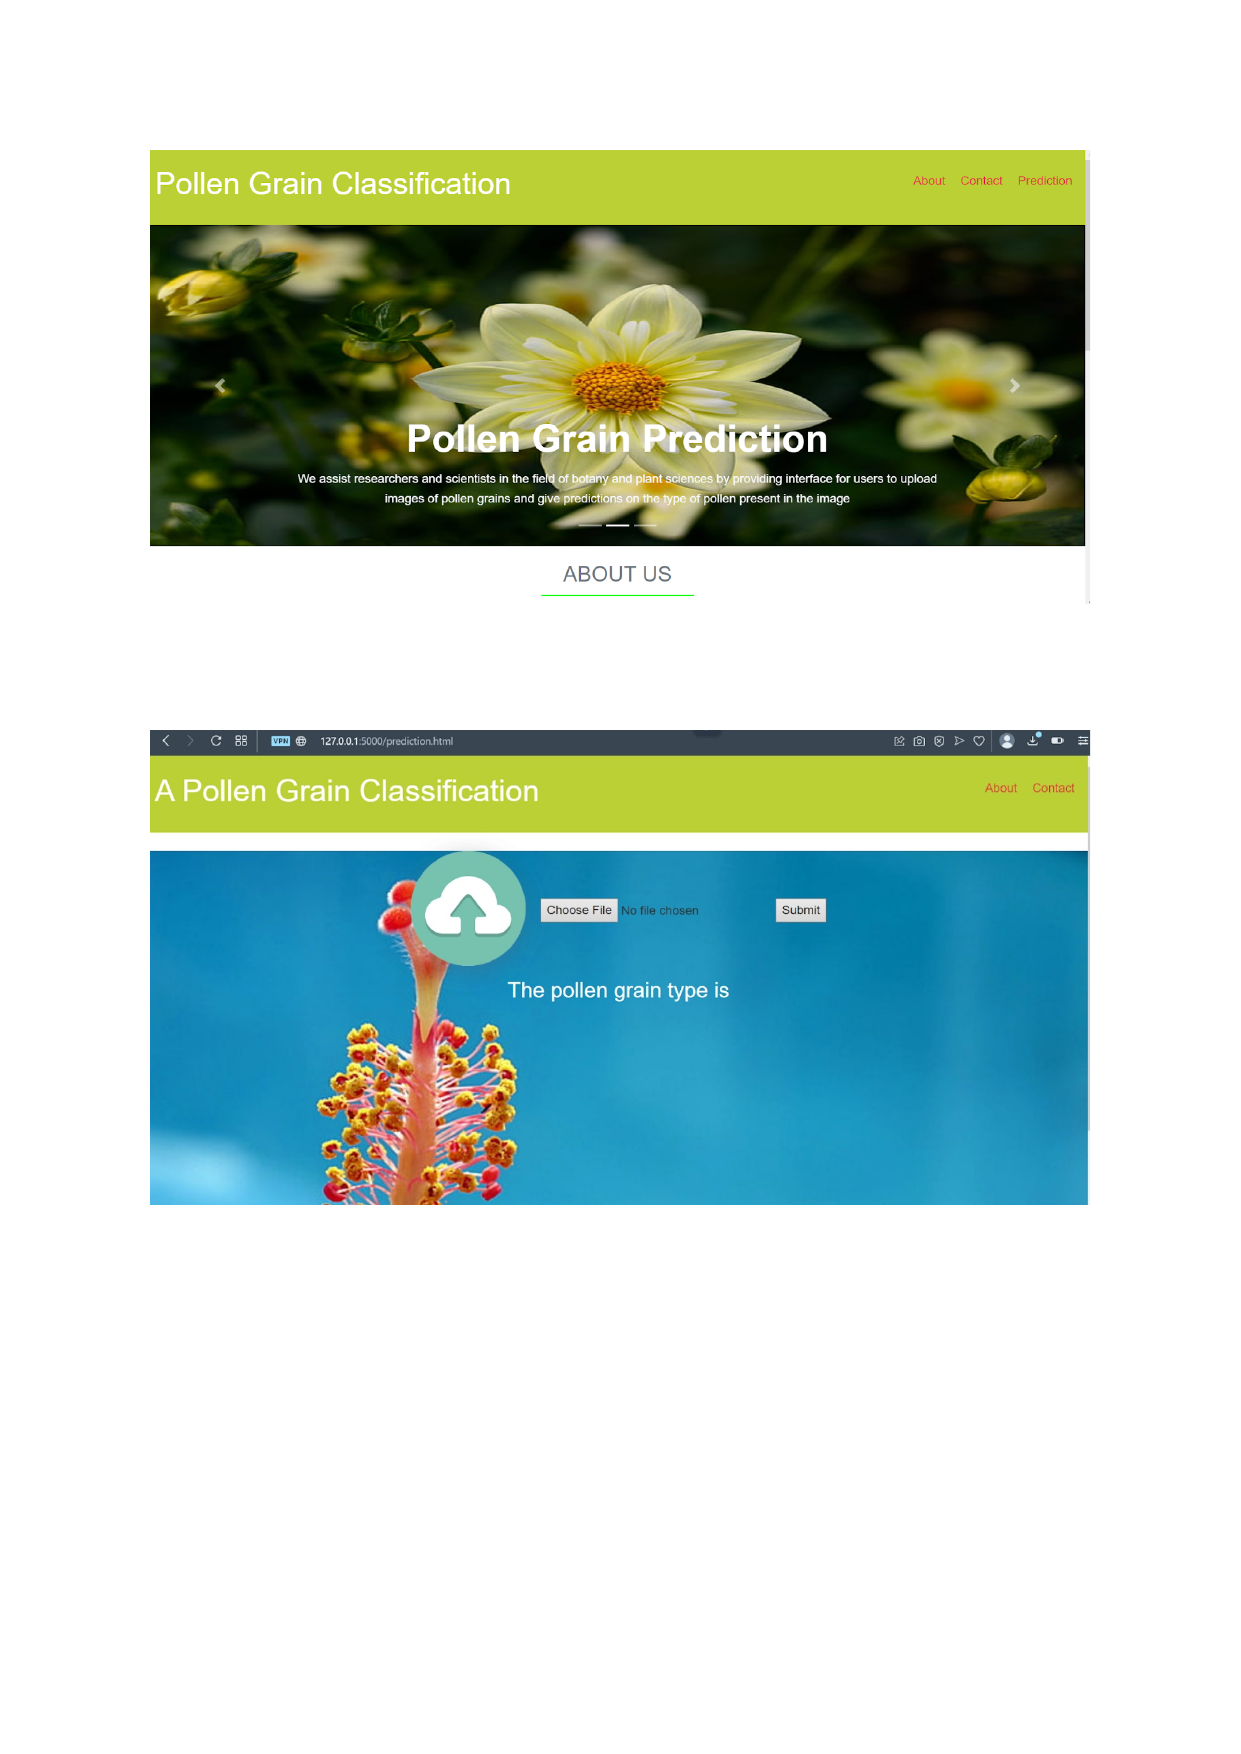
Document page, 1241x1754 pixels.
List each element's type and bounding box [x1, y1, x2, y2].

picture [150, 150, 1091, 604]
picture [150, 730, 1091, 1205]
